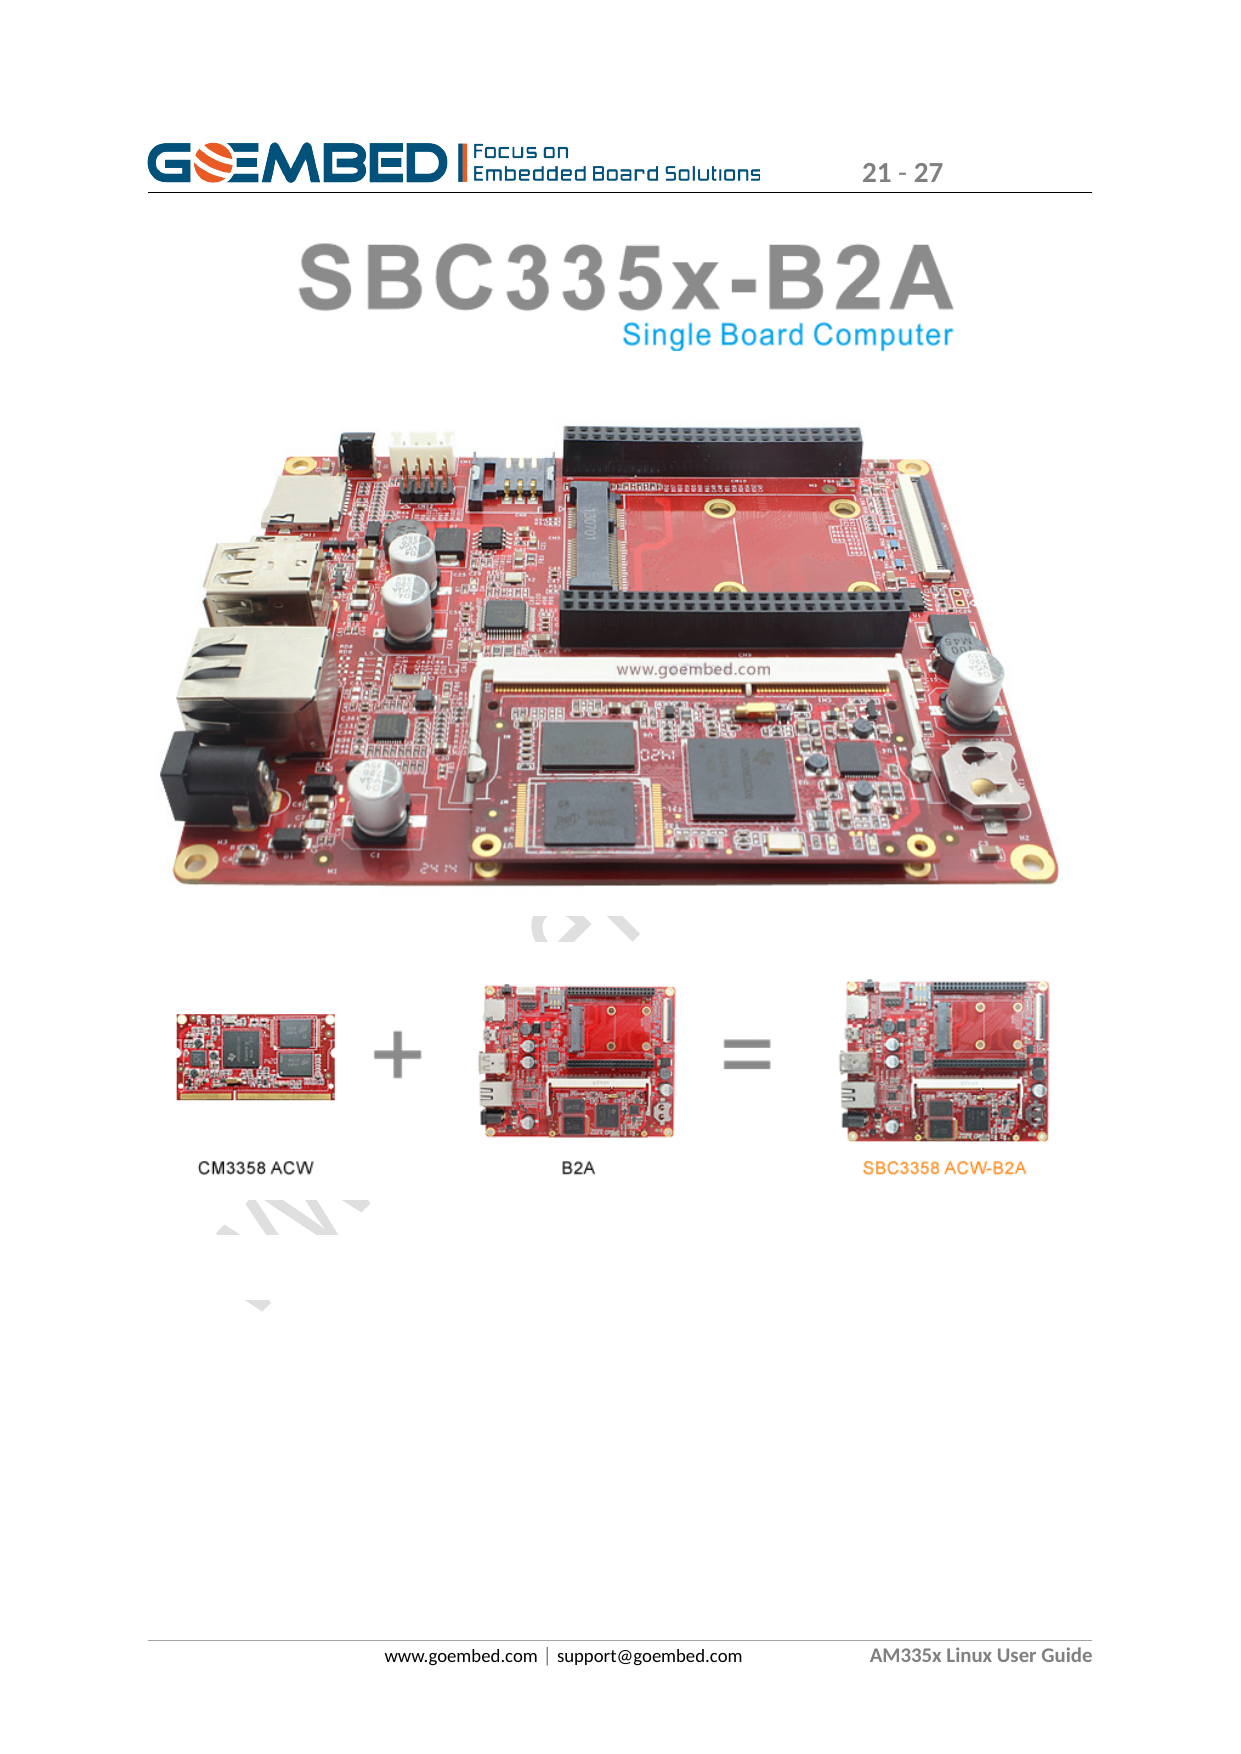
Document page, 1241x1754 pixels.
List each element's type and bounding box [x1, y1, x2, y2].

picture [310, 142, 760, 183]
picture [147, 168, 162, 183]
picture [294, 162, 310, 183]
picture [333, 152, 357, 173]
picture [147, 142, 272, 183]
picture [147, 942, 1093, 1200]
picture [147, 195, 1093, 386]
picture [416, 152, 438, 173]
picture [278, 142, 304, 166]
picture [272, 163, 287, 183]
picture [147, 390, 1070, 916]
